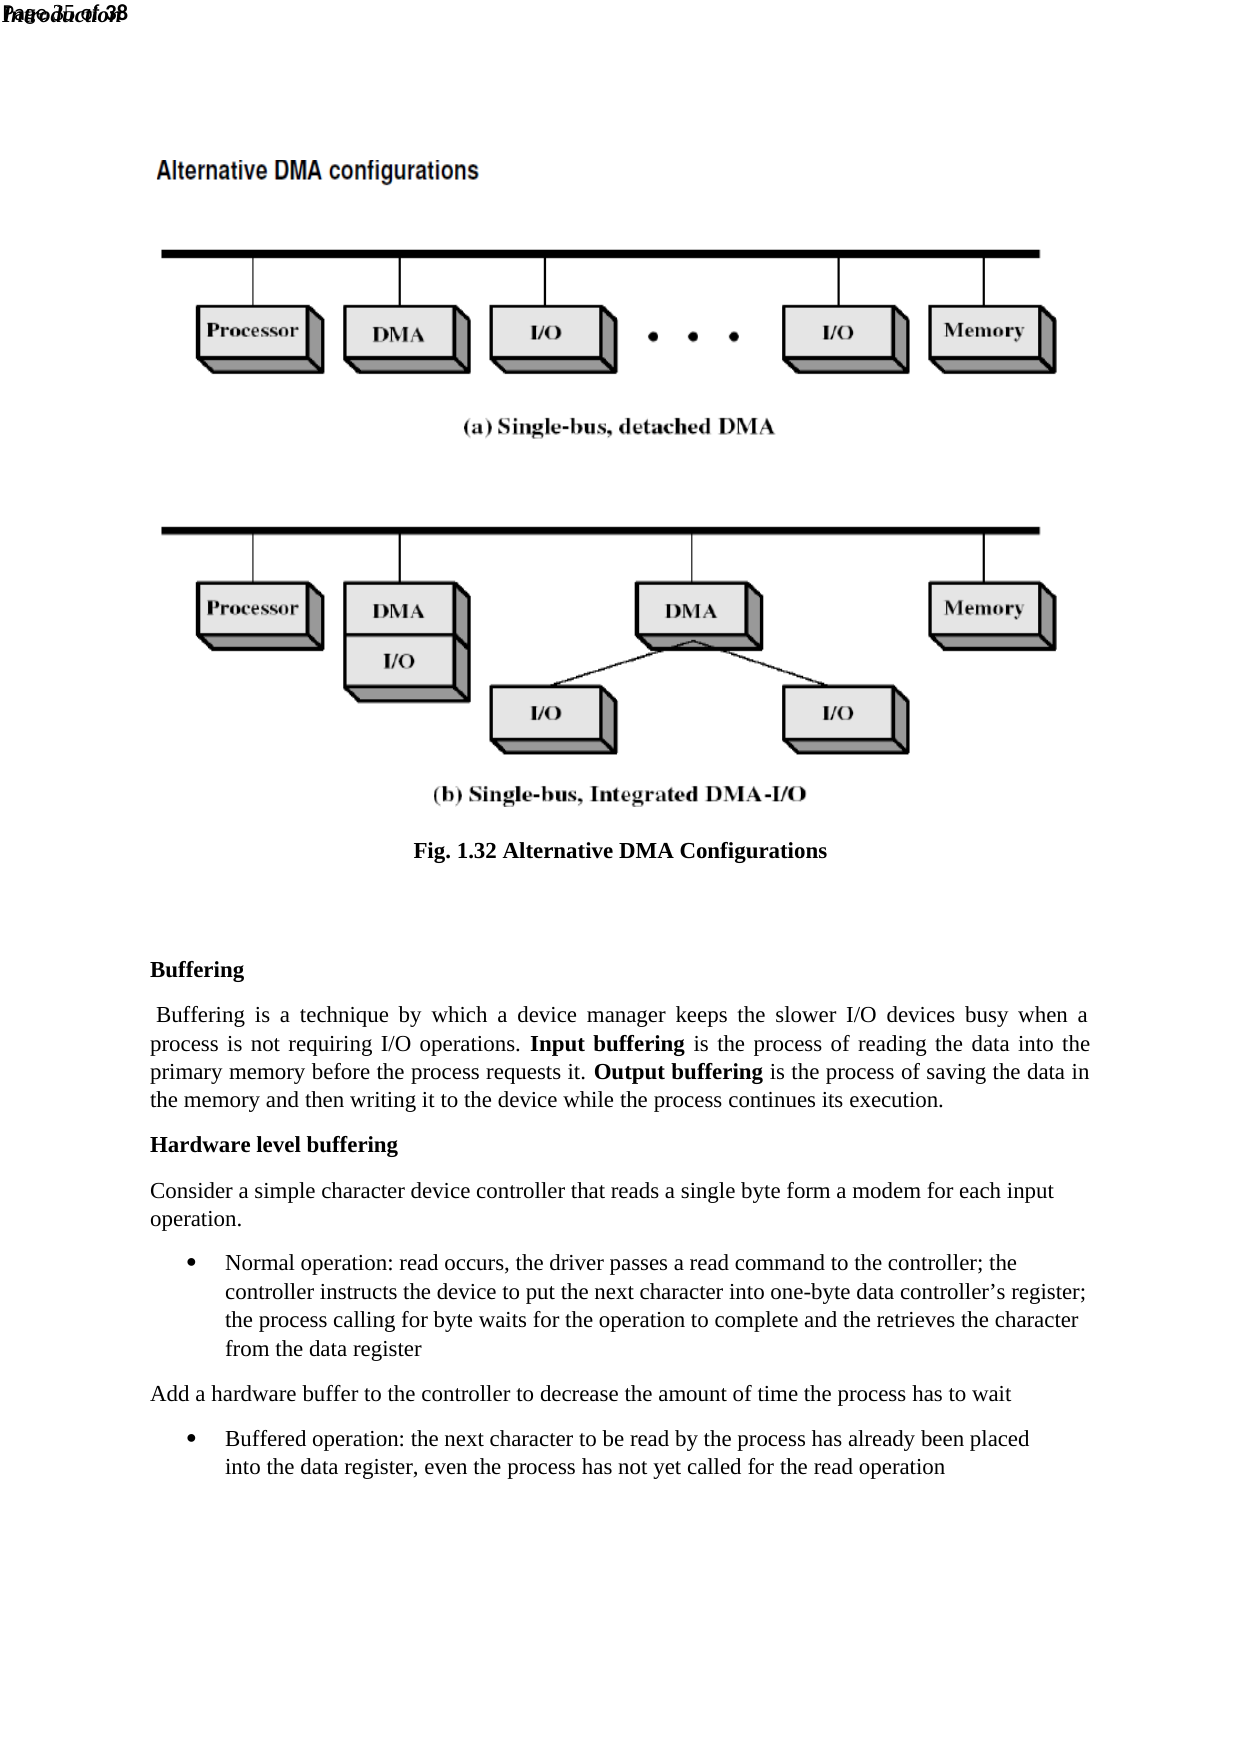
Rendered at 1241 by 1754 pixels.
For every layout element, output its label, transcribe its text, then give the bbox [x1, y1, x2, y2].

list Buffered operation: the next character to be read by the process has already been placed into the data register, even the process has not yet called for the read operation [187, 1424, 1072, 1479]
text Add a hardware buffer to the controller to decrease the amount of time the process has to wait [150, 1380, 1240, 1406]
text Consider a simple character device controller that reads a single byte form a modem for each input operation. [150, 1177, 1057, 1231]
picture [156, 160, 1057, 807]
text Buffering [150, 956, 1240, 982]
text Buffering is a technique by which a device manager keeps the slower I/O devices busy when a process is not requiring I/O operations. Input buffering is the process of reading the data into the primary memory before the process requests it. Output buffering is the process of saving the data in the memory and then writing it to the device while the process continues its execution. [150, 1001, 1091, 1113]
subtitle Hardware level buffering [150, 1131, 1240, 1158]
text Fig. 1.32 Alternative DMA Configurations [185, 837, 1055, 864]
list Normal operation: read occurs, the driver passes a read command to the controller; the controller instructs the device to put the next character into one-byte data controller’s register; the process calling for byte waits for the operation to complete and the retrieves the character from the data register [187, 1249, 1088, 1361]
